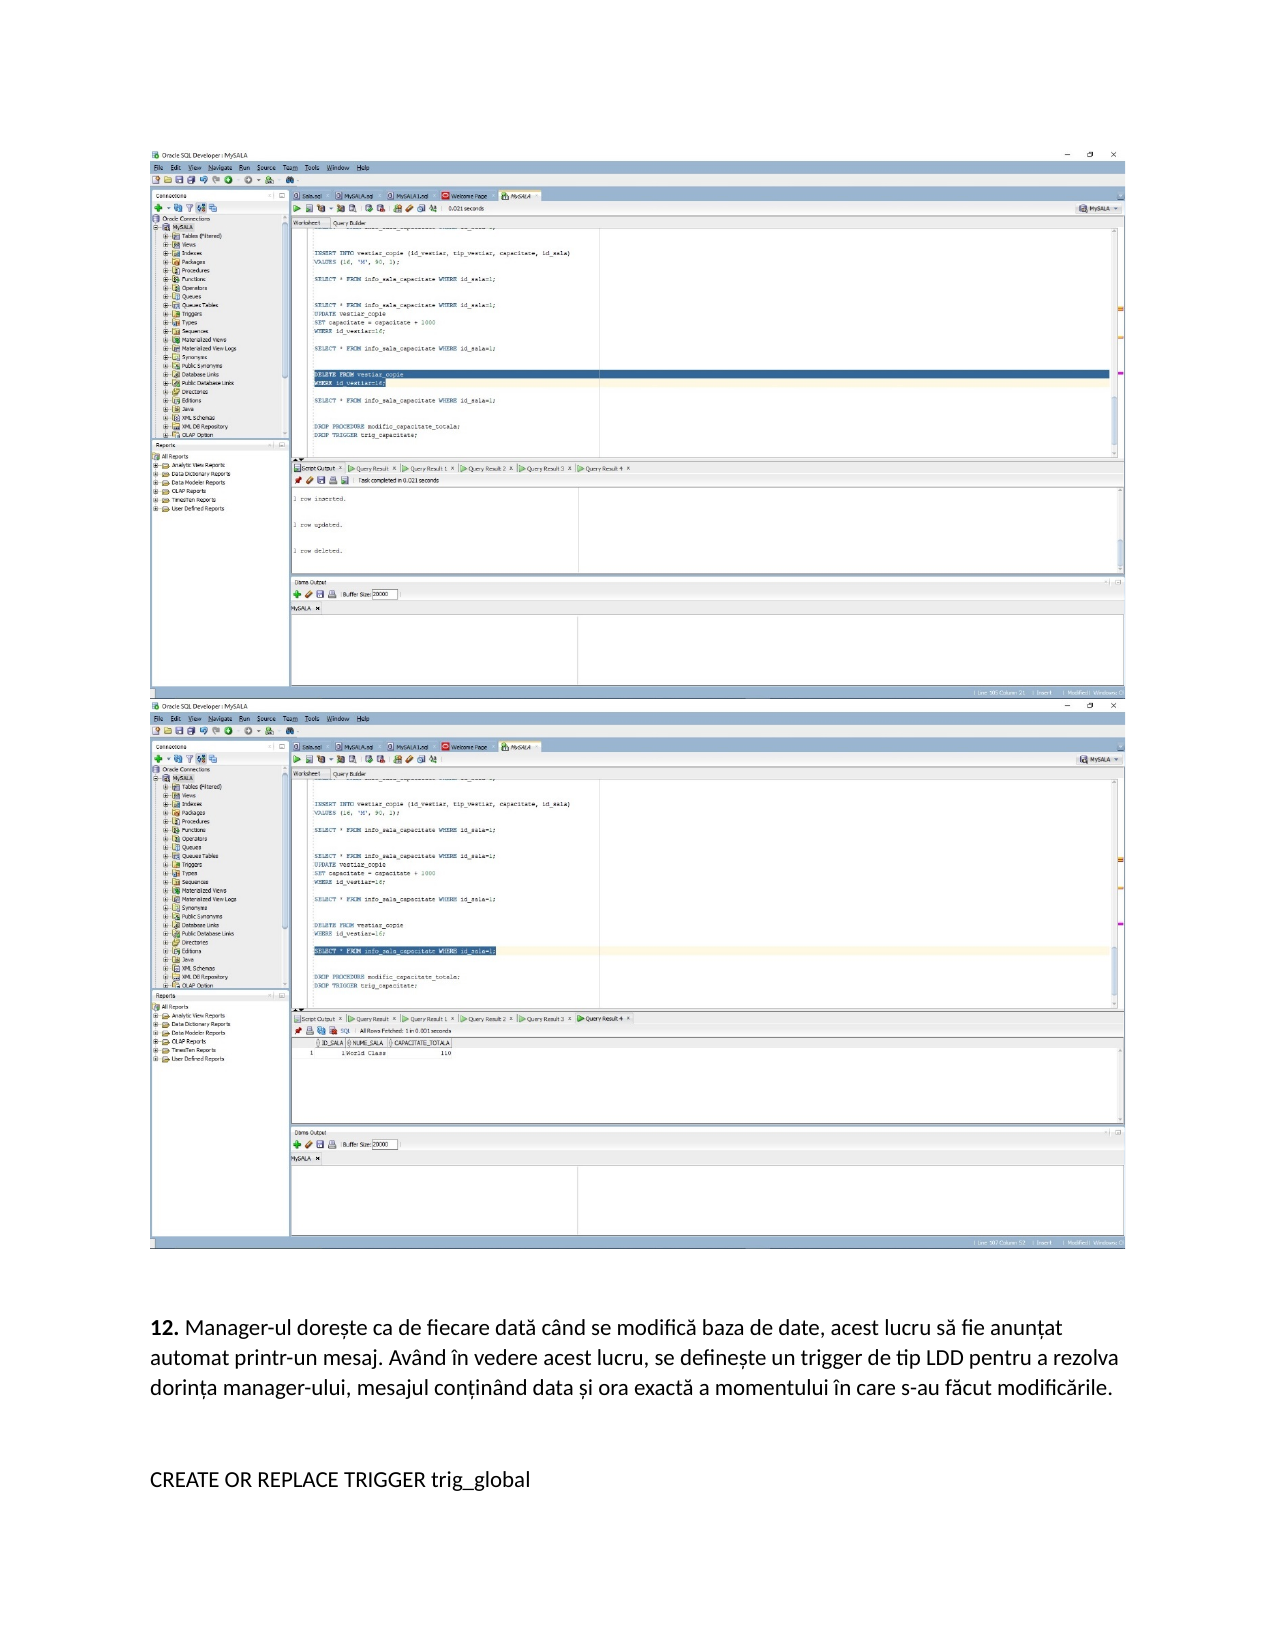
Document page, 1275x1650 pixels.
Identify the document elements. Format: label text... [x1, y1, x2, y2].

text 12. Manager-ul dorește ca de fiecare dată când se modifică baza de date, acest lucru să fie anunțat automat printr-un mesaj. Având în vedere acest lucru, se definește un trigger de tip LDD pentru a rezolva dorința manager-ului, mesajul conținând data și ora exactă a momentului în care s-au făcut modificările. [150, 1313, 1125, 1401]
picture [150, 150, 1125, 699]
text CREATE OR REPLACE TRIGGER trig_global [150, 1465, 1125, 1493]
picture [150, 700, 1125, 1249]
